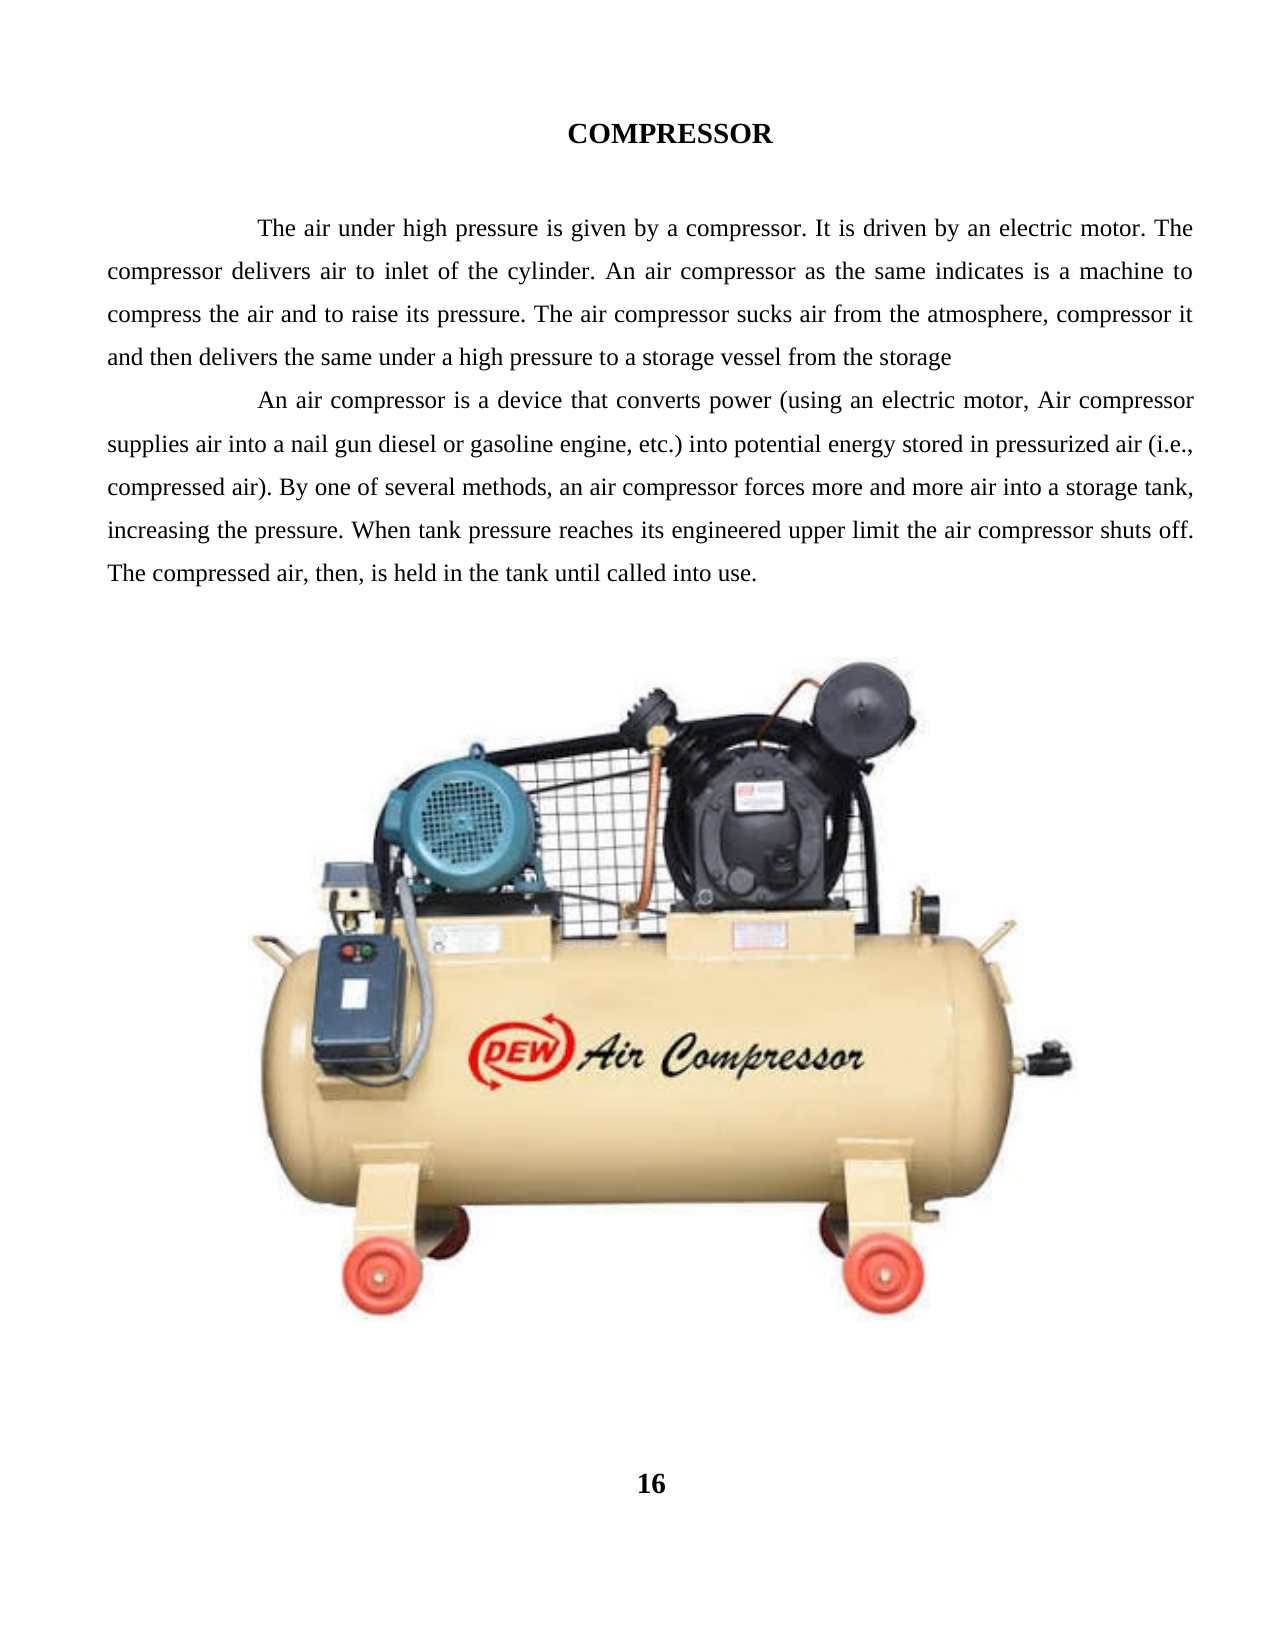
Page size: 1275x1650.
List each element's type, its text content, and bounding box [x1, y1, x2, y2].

subtitle COMPRESSOR [567, 116, 1258, 150]
text The air under high pressure is given by a compressor. It is driven by an electric motor. The compressor delivers air to inlet of the cylinder. An air compressor as the same indicates is a machine to compress the air and to raise its pressure. The air compressor sucks air from the atmosphere, compressor it and then delivers the same under a high pressure to a storage vessel from the storage [107, 213, 1195, 371]
picture [248, 657, 1078, 1322]
text An air compressor is a device that converts power (using an electric motor, Air compressor supplies air into a nail gun diesel or gasoline engine, etc.) into potential energy stored in pressurized air (i.e., compressed air). By one of several methods, an air compressor forces more and more air into a storage tank, increasing the pressure. When tank pressure reaches its engineered upper limit the air compressor shuts off. The compressed air, then, is held in the tank until called into use. [107, 386, 1195, 587]
